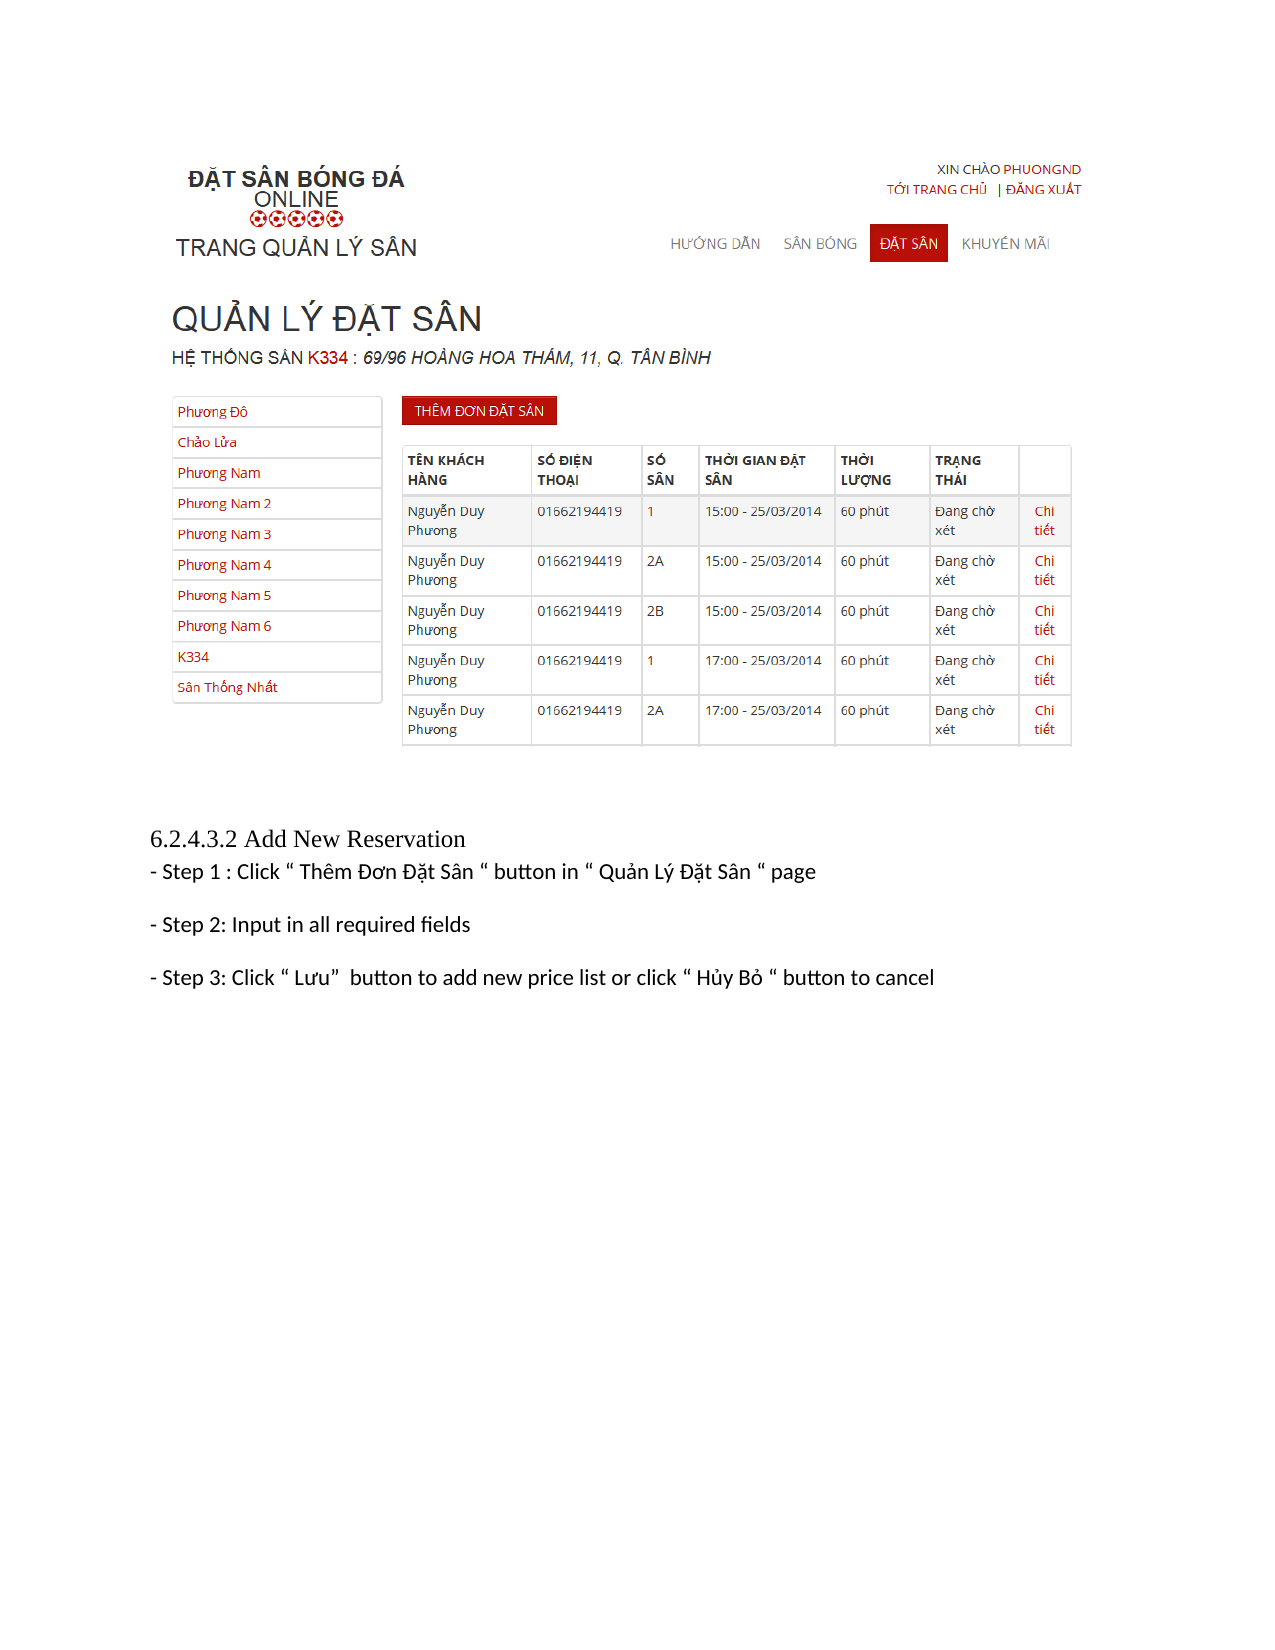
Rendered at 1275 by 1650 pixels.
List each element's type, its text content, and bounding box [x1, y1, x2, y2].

text - Step 1 : Click “ Thêm Đơn Đặt Sân “ button in “ Quản Lý Đặt Sân “ page [150, 857, 1125, 886]
text - Step 3: Click “ Lưu” button to add new price list or click “ Hủy Bỏ “ button to cancel [150, 963, 1125, 992]
text - Step 2: Input in all required fields [150, 911, 1125, 938]
subtitle 6.2.4.3.2 Add New Reservation [150, 824, 1125, 853]
picture [150, 150, 1093, 747]
